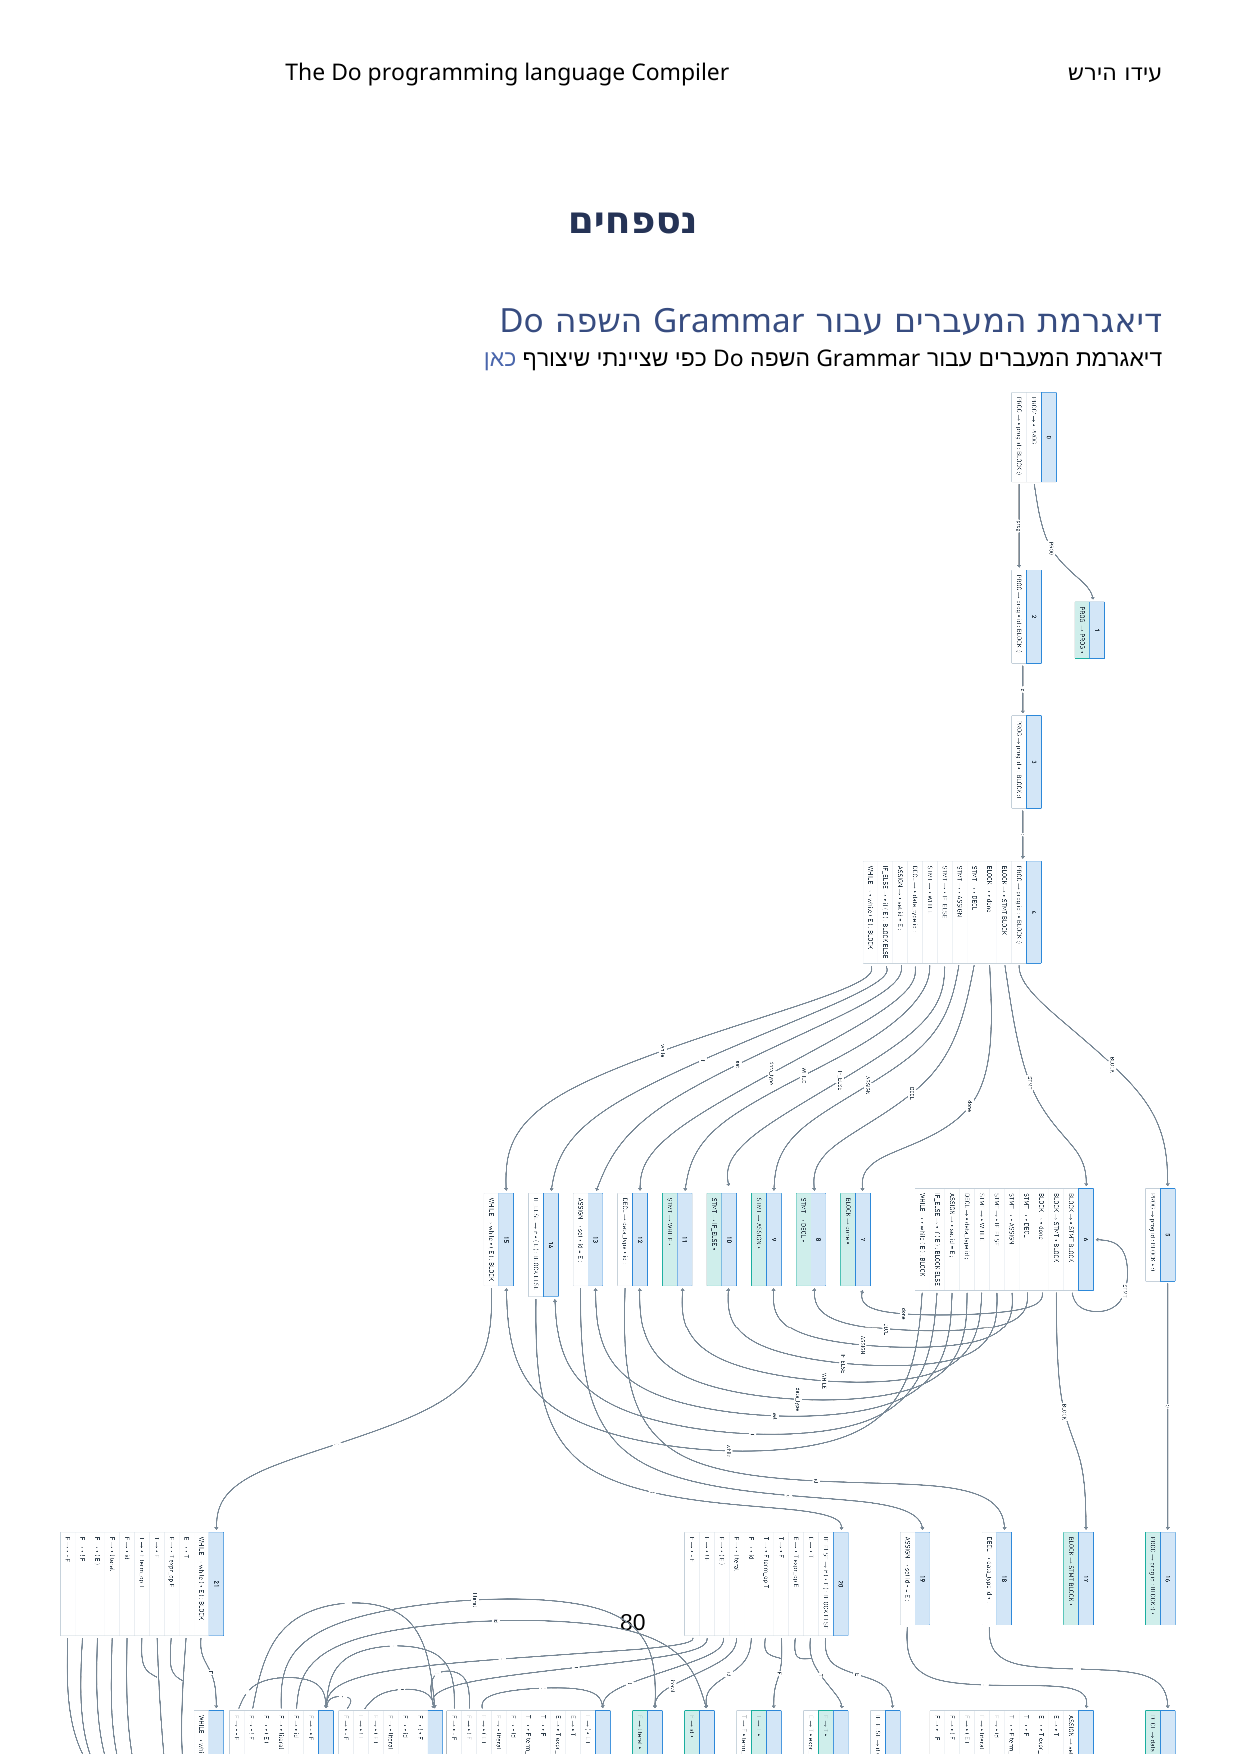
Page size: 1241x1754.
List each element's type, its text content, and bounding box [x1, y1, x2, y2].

text דיאגרמת המעברים עבור Grammar השפה Do כפי שציינתי שיצורף כאן [103, 342, 1162, 373]
subtitle דיאגרמת המעברים עבור Grammar השפה Do [103, 297, 1162, 342]
subtitle נספחים [103, 198, 1162, 242]
